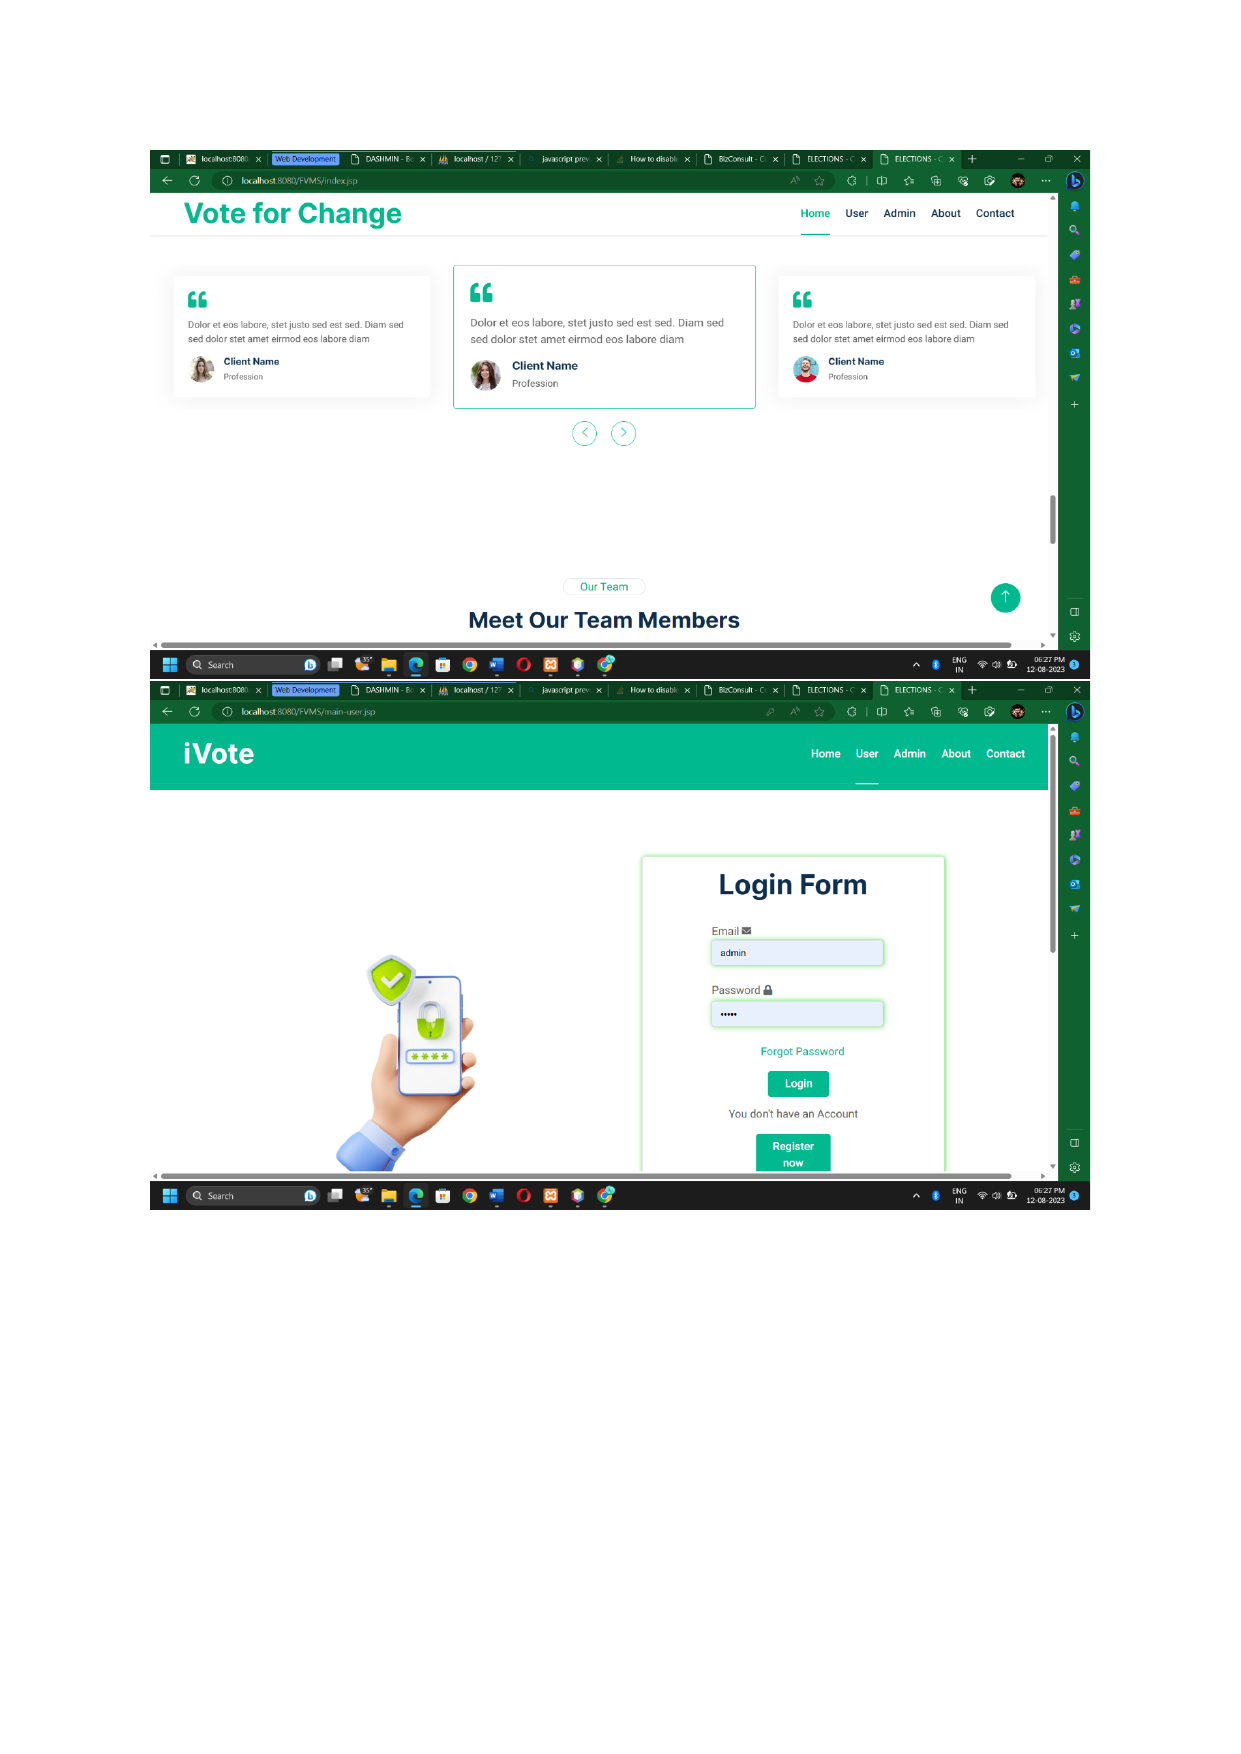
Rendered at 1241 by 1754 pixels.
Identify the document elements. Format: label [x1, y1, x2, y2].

picture [150, 681, 1091, 1210]
picture [150, 150, 1091, 679]
